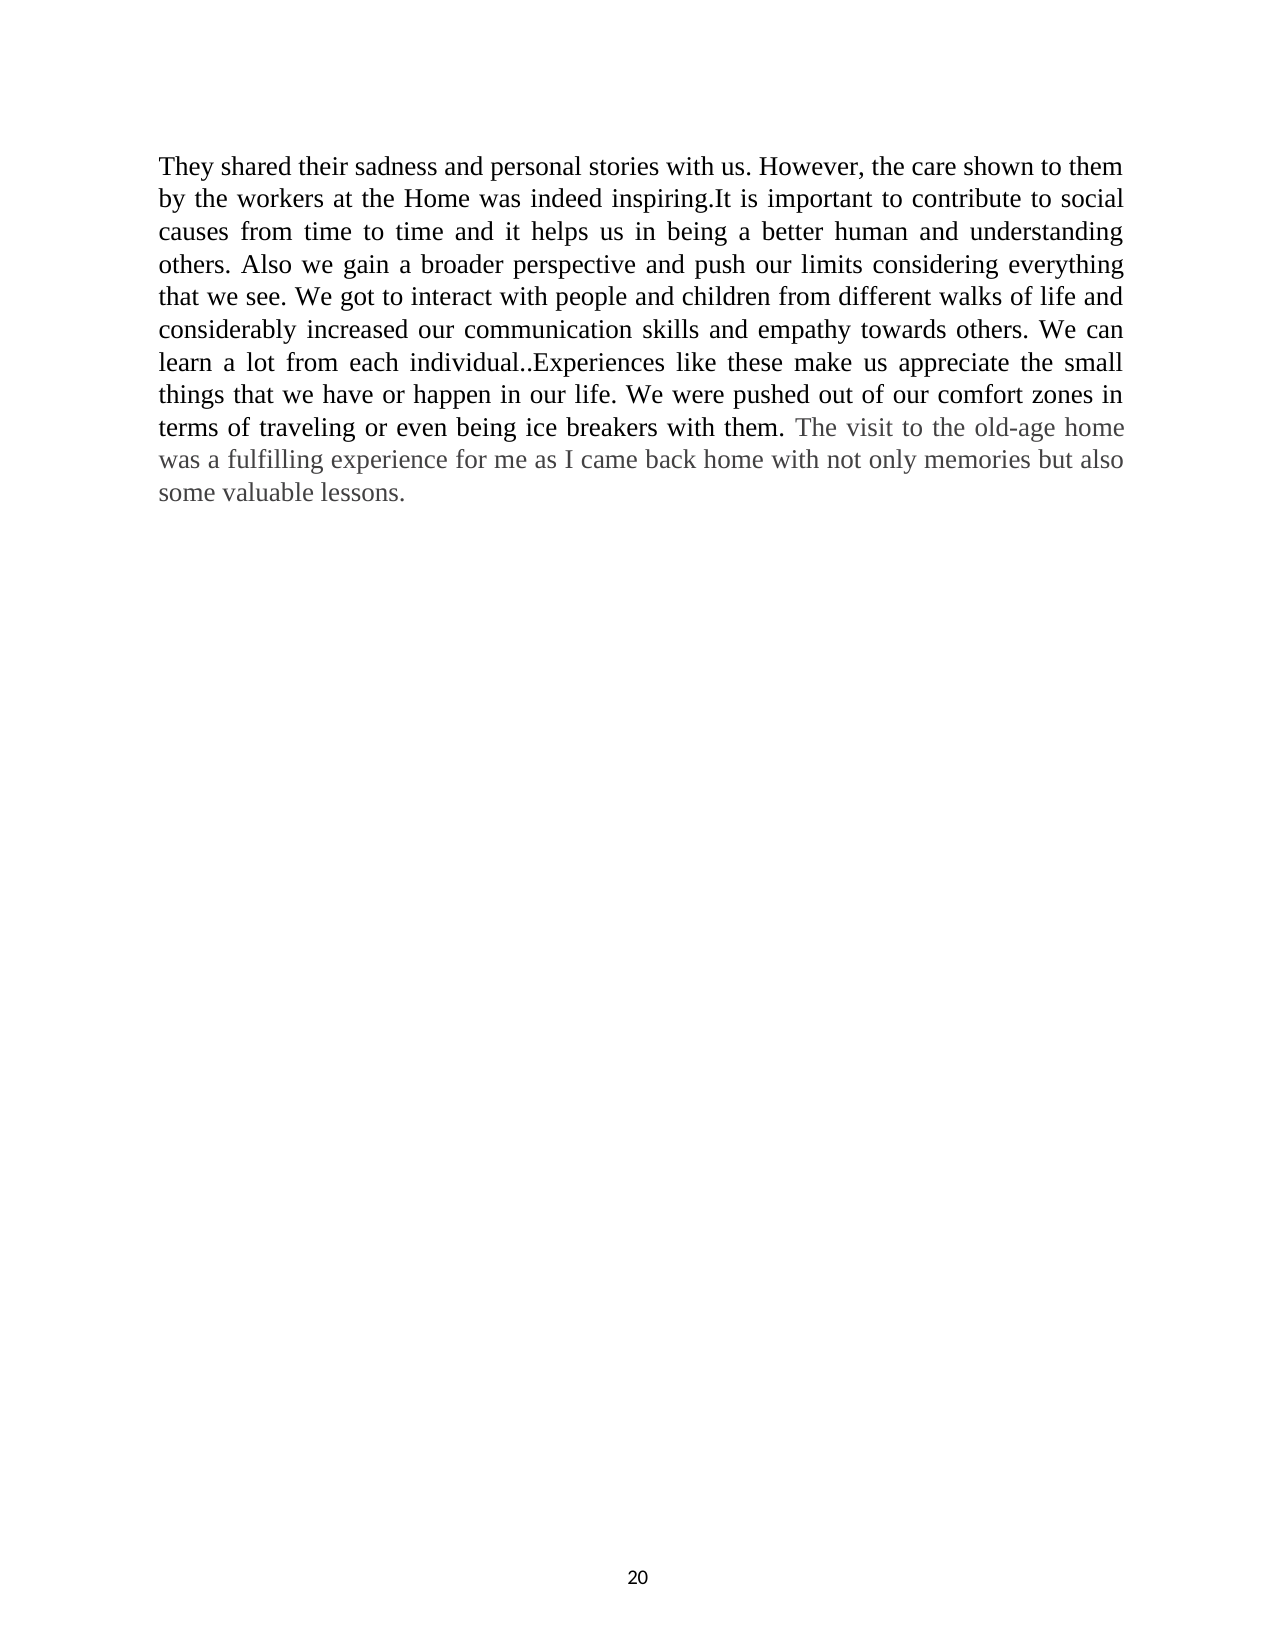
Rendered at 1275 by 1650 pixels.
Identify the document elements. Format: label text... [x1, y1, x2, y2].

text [158, 150, 1125, 444]
